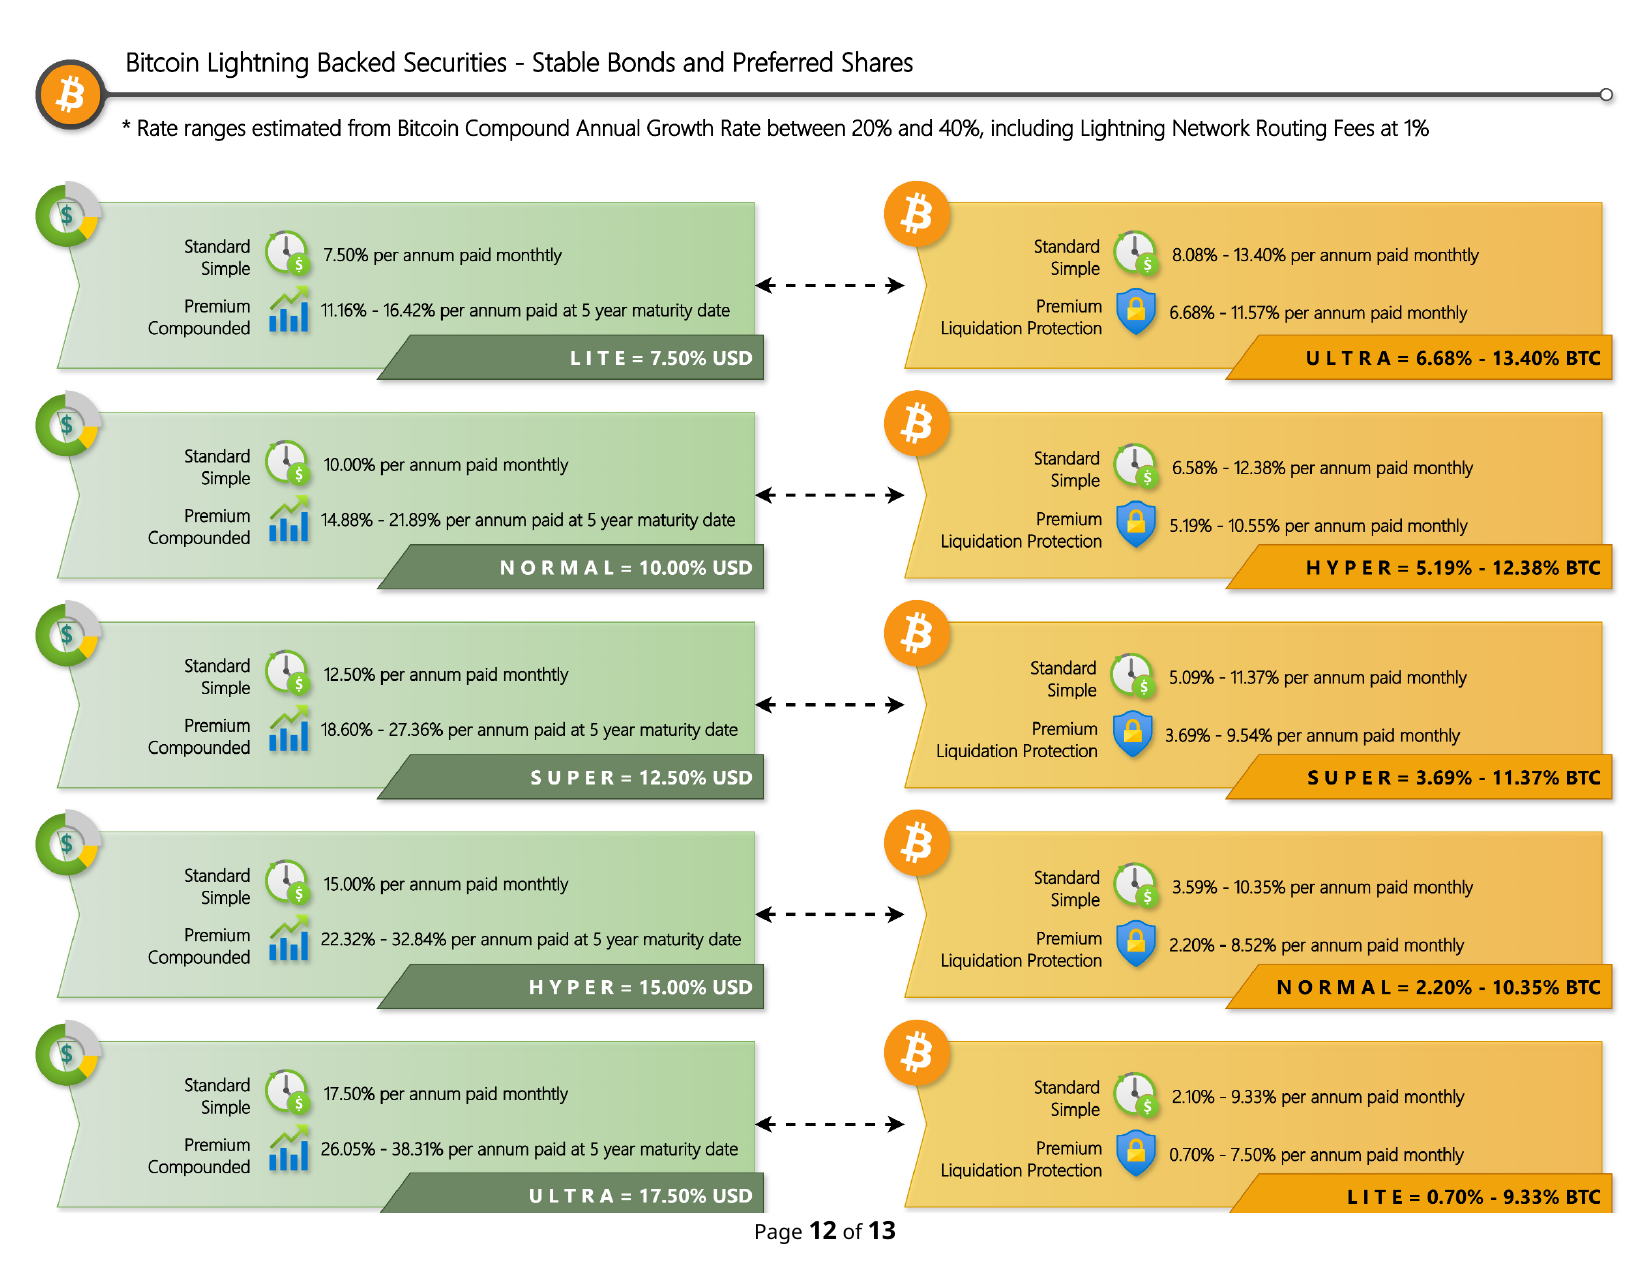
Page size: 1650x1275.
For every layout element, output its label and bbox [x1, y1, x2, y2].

picture [29, 44, 1621, 1213]
